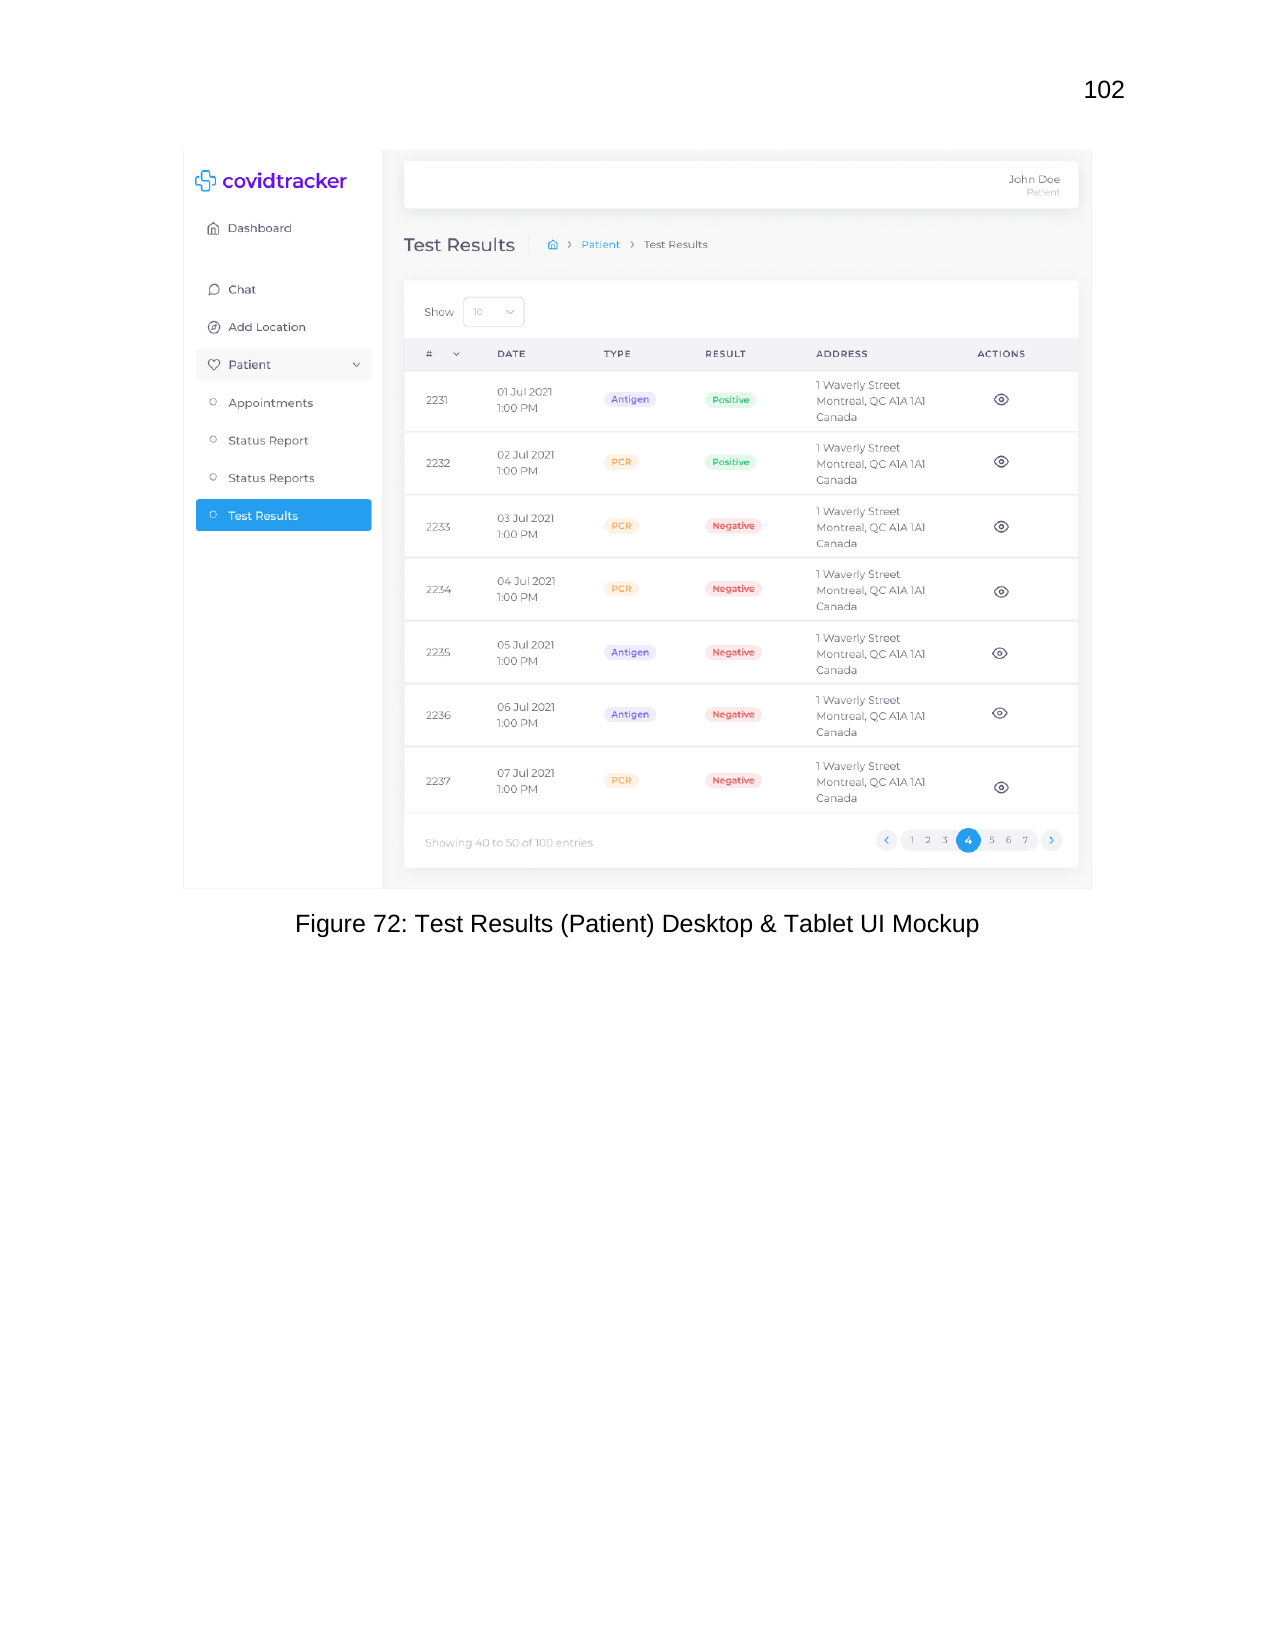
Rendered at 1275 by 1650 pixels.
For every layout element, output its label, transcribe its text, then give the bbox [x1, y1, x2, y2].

picture [183, 150, 1092, 889]
text Figure 72: Test Results (Patient) Desktop & Tablet UI Mockup [150, 909, 1125, 938]
